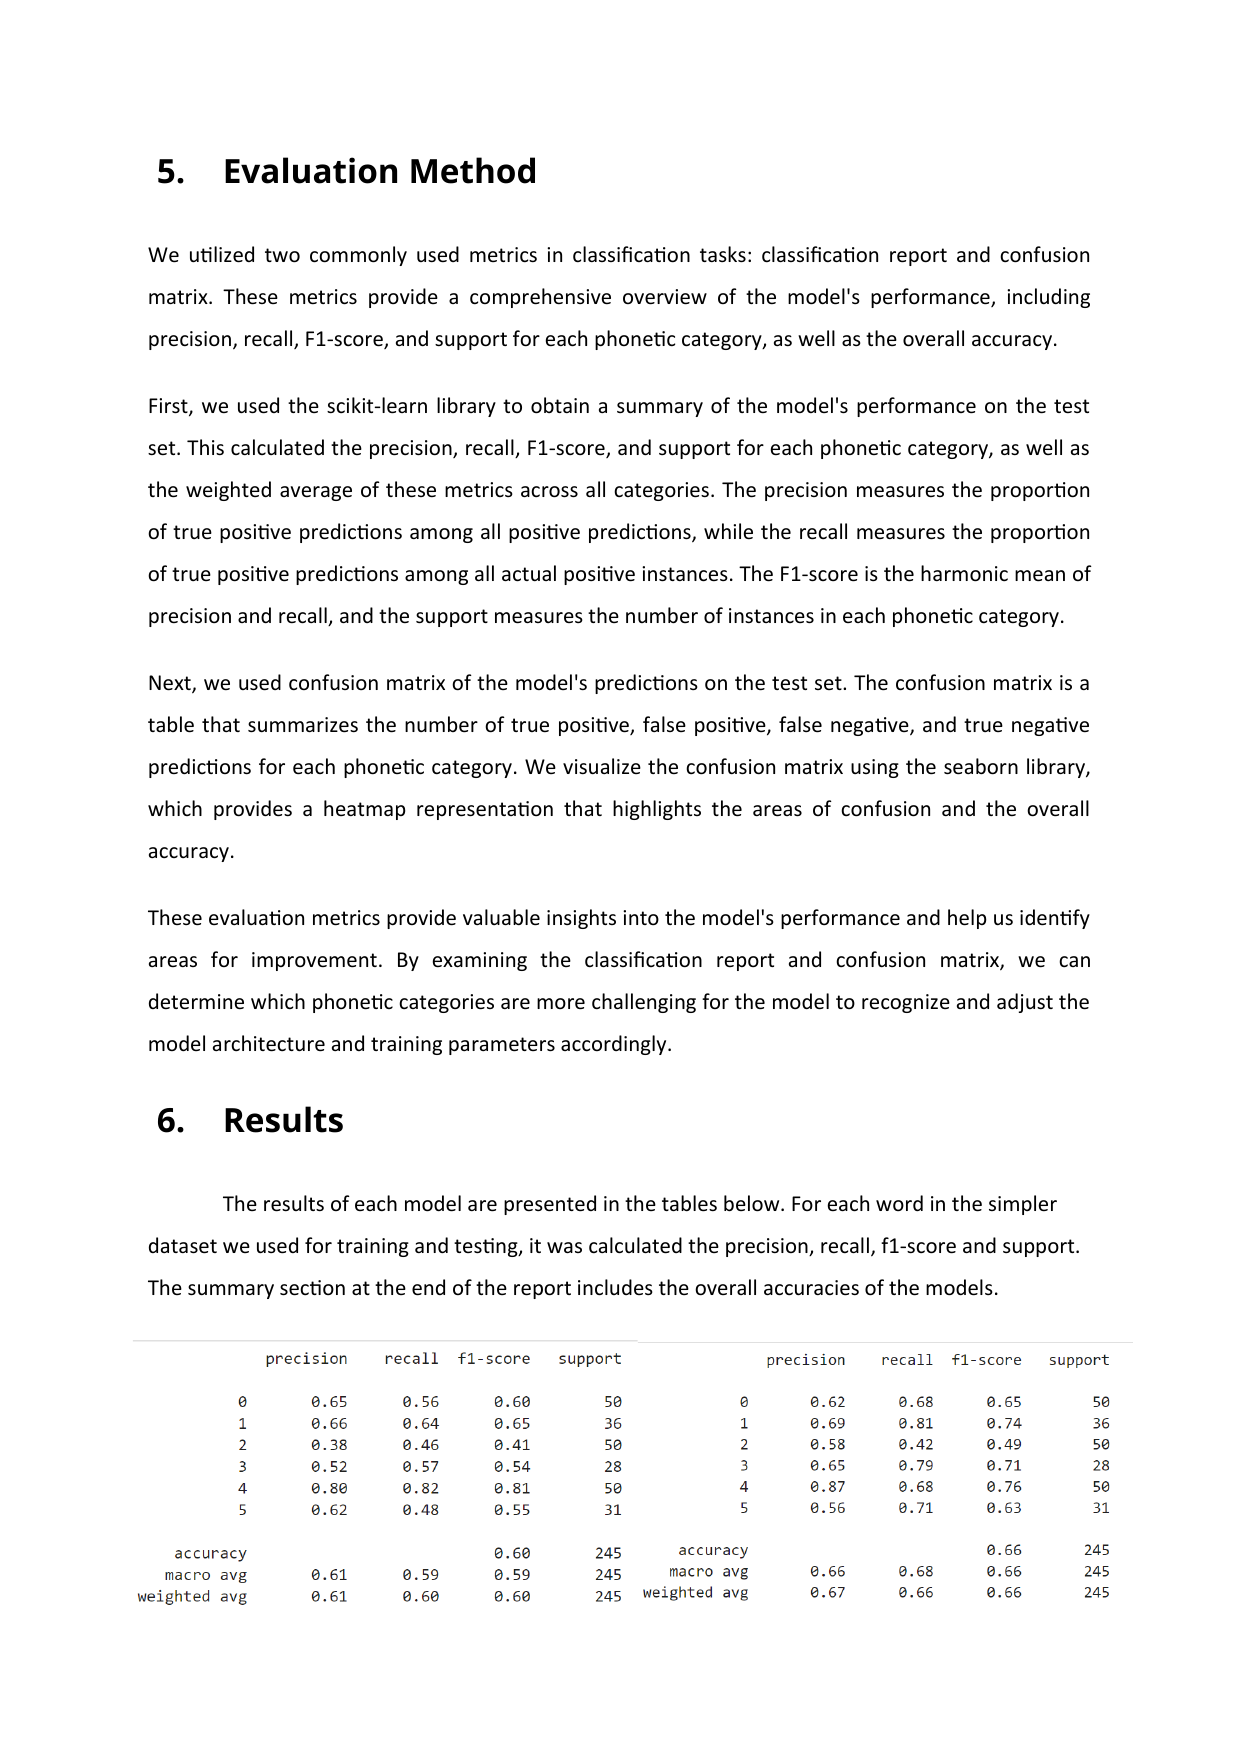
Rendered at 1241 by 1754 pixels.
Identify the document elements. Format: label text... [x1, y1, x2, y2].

picture [132, 1340, 1133, 1614]
subtitle Results [185, 1096, 1093, 1142]
text The results of each model are presented in the tables below. For each word in the simpler dataset we used for training and testing, it was calculated the precision, recall, f1-score and support. The summary section at the end of the report includes the overall accuracies of the models. [148, 1189, 1093, 1301]
text First, we used the scikit-learn library to obtain a summary of the model's performance on the test set. This calculated the precision, recall, F1-score, and support for each phonetic category, as well as the weighted average of these metrics across all categories. The precision measures the proportion of true positive predictions among all positive predictions, while the recall measures the proportion of true positive predictions among all actual positive instances. The F1-score is the harmonic mean of precision and recall, and the support measures the number of instances in each phonetic category. [148, 392, 1093, 629]
text We utilized two commonly used metrics in classification tasks: classification report and confusion matrix. These metrics provide a comprehensive overview of the model's performance, including precision, recall, F1-score, and support for each phonetic category, as well as the overall accuracy. [148, 241, 1093, 353]
text Next, we used confusion matrix of the model's predictions on the test set. The confusion matrix is a table that summarizes the number of true positive, false positive, false negative, and true negative predictions for each phonetic category. We visualize the confusion matrix using the seaborn library, which provides a heatmap representation that highlights the areas of confusion and the overall accuracy. [148, 668, 1093, 864]
subtitle Evaluation Method [185, 148, 1093, 193]
text These evaluation metrics provide valuable insights into the model's performance and help us identify areas for improvement. By examining the classification report and confusion matrix, we can determine which phonetic categories are more challenging for the model to recognize and adjust the model architecture and training parameters accordingly. [148, 903, 1093, 1057]
